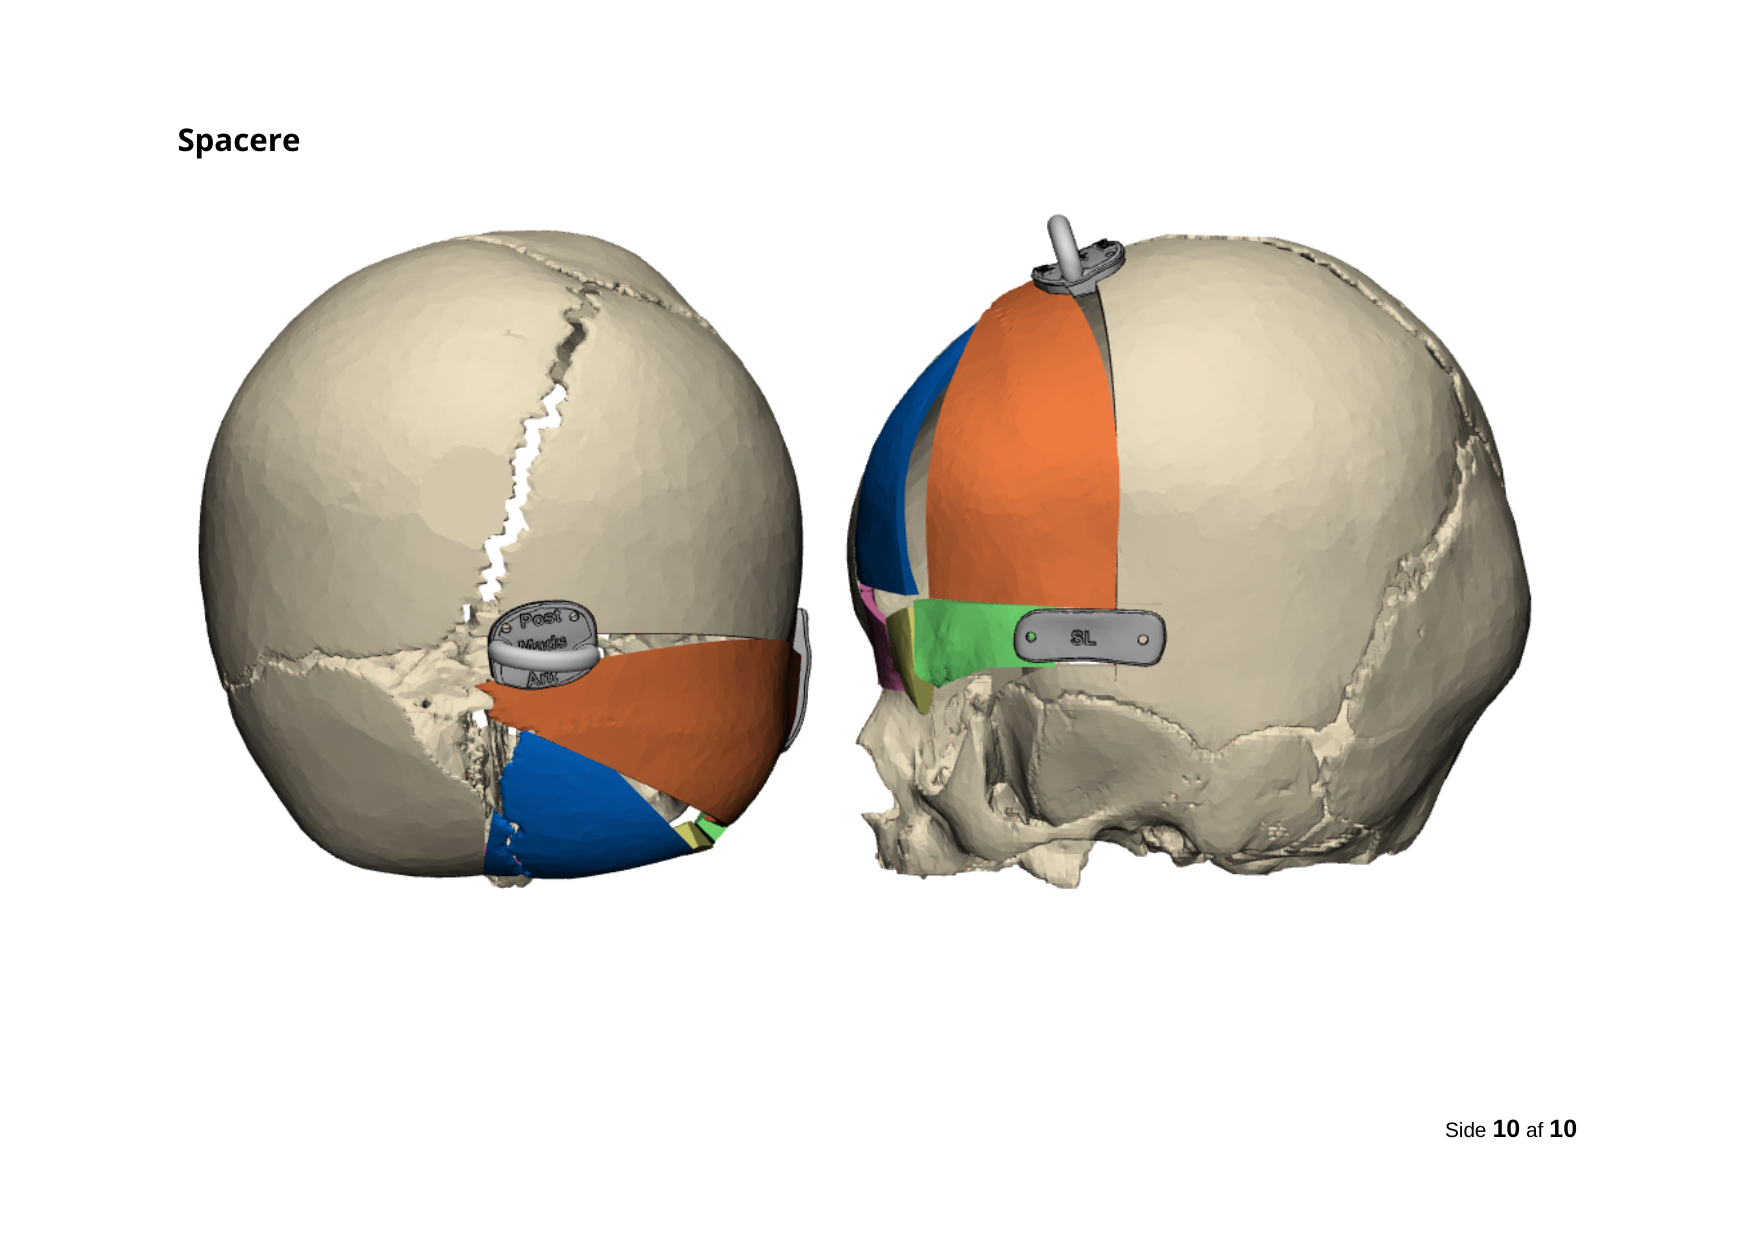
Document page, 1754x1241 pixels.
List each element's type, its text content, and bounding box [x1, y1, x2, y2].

picture [177, 210, 1546, 893]
text Spacere [177, 118, 1577, 161]
